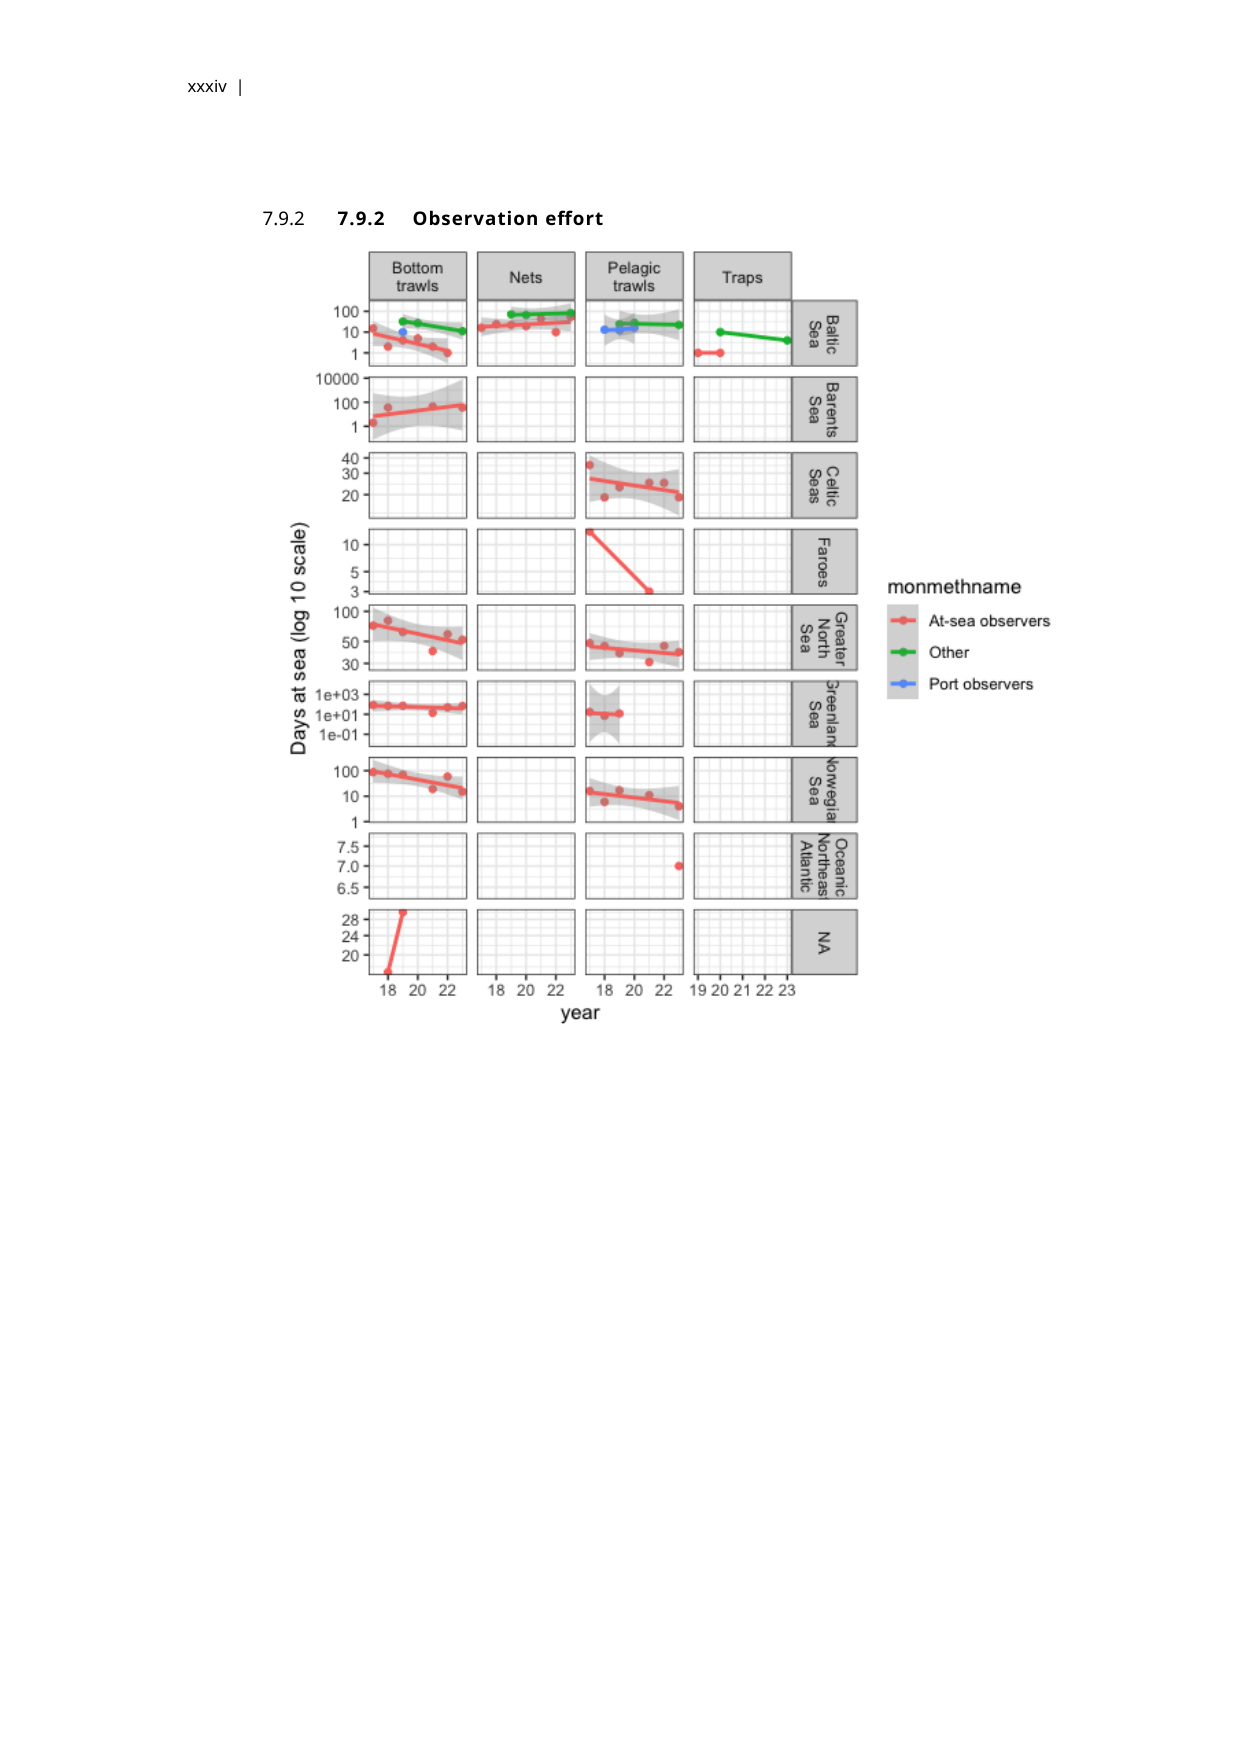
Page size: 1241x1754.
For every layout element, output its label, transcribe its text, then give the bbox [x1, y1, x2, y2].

subtitle 7.9.2 Observation effort [262, 205, 1053, 231]
picture [281, 243, 1071, 1033]
